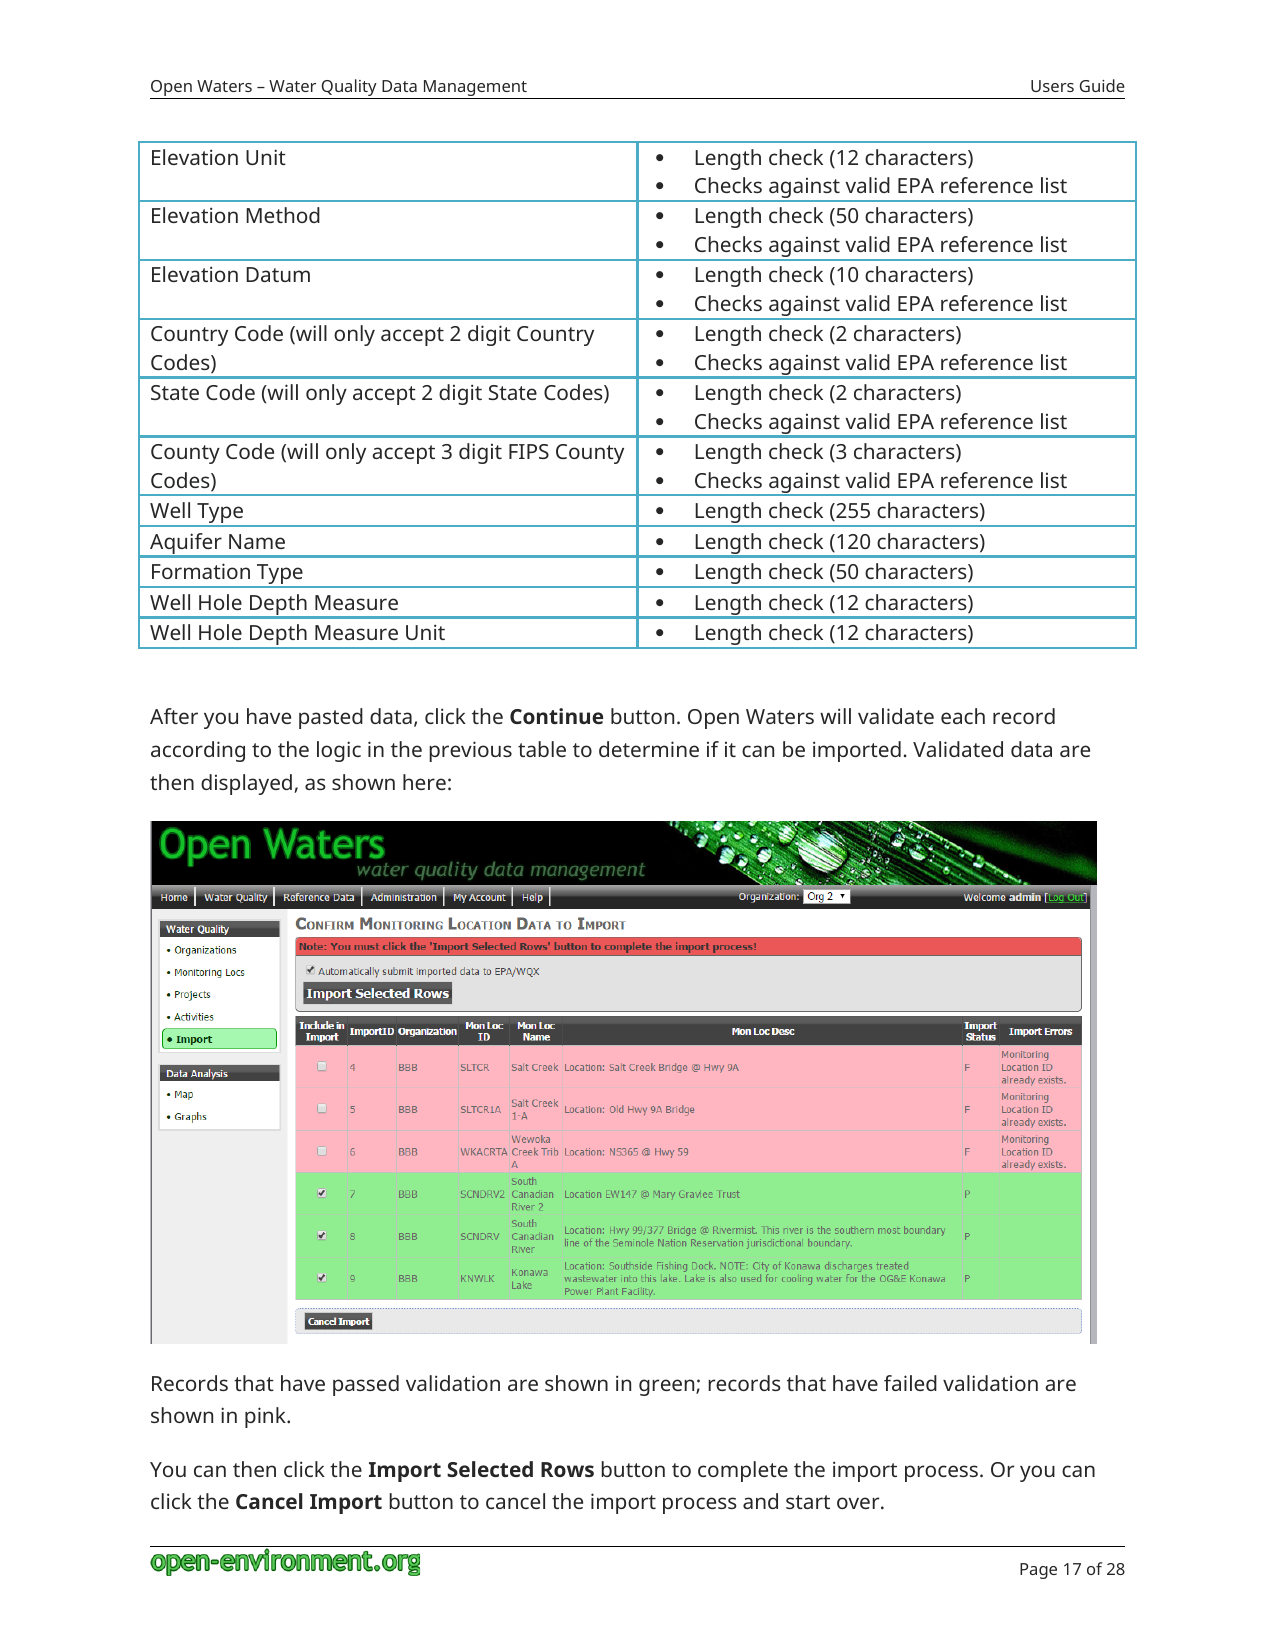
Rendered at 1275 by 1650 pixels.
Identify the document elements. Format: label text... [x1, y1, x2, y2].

table_cell Length check (10 characters) Checks against valid EPA reference list [639, 261, 1135, 317]
table_cell Length check (2 characters) Checks against valid EPA reference list [639, 379, 1135, 435]
table_cell State Code (will only accept 2 digit State Codes) [140, 379, 636, 435]
table_cell Length check (12 characters) Checks against valid EPA reference list [639, 143, 1135, 199]
text You can then click the Import Selected Rows button to complete the import process. Or you can click the Cancel Import button to cancel the import process and start over. [150, 1455, 1125, 1516]
table_cell Formation Type [140, 558, 636, 586]
table_cell Aquifer Name [140, 527, 636, 555]
table_cell Country Code (will only accept 2 digit Country Codes) [140, 320, 636, 376]
table_cell Length check (3 characters) Checks against valid EPA reference list [639, 438, 1135, 494]
picture [150, 821, 1097, 1344]
text Records that have passed validation are shown in green; records that have failed validation are shown in pink. [150, 1369, 1125, 1430]
table_cell Well Hole Depth Measure [140, 588, 636, 616]
table_cell Length check (2 characters) Checks against valid EPA reference list [639, 320, 1135, 376]
table_cell Elevation Unit [140, 143, 636, 199]
picture [150, 1548, 421, 1576]
table_cell Well Type [140, 496, 636, 525]
table_cell Length check (120 characters) [639, 527, 1135, 555]
table_cell Length check (50 characters) Checks against valid EPA reference list [639, 202, 1135, 258]
table_cell Well Hole Depth Measure Unit [140, 619, 636, 647]
table_cell Elevation Datum [140, 261, 636, 317]
table_cell Length check (12 characters) [639, 619, 1135, 647]
table_cell Elevation Method [140, 202, 636, 258]
table_cell Length check (12 characters) [639, 588, 1135, 616]
table_cell County Code (will only accept 3 digit FIPS County Codes) [140, 438, 636, 494]
table_cell Length check (50 characters) [639, 558, 1135, 586]
text After you have pasted data, click the Continue button. Open Waters will validate each record according to the logic in the previous table to determine if it can be imported. Validated data are then displayed, as shown here: [150, 702, 1125, 796]
table_cell Length check (255 characters) [639, 496, 1135, 525]
